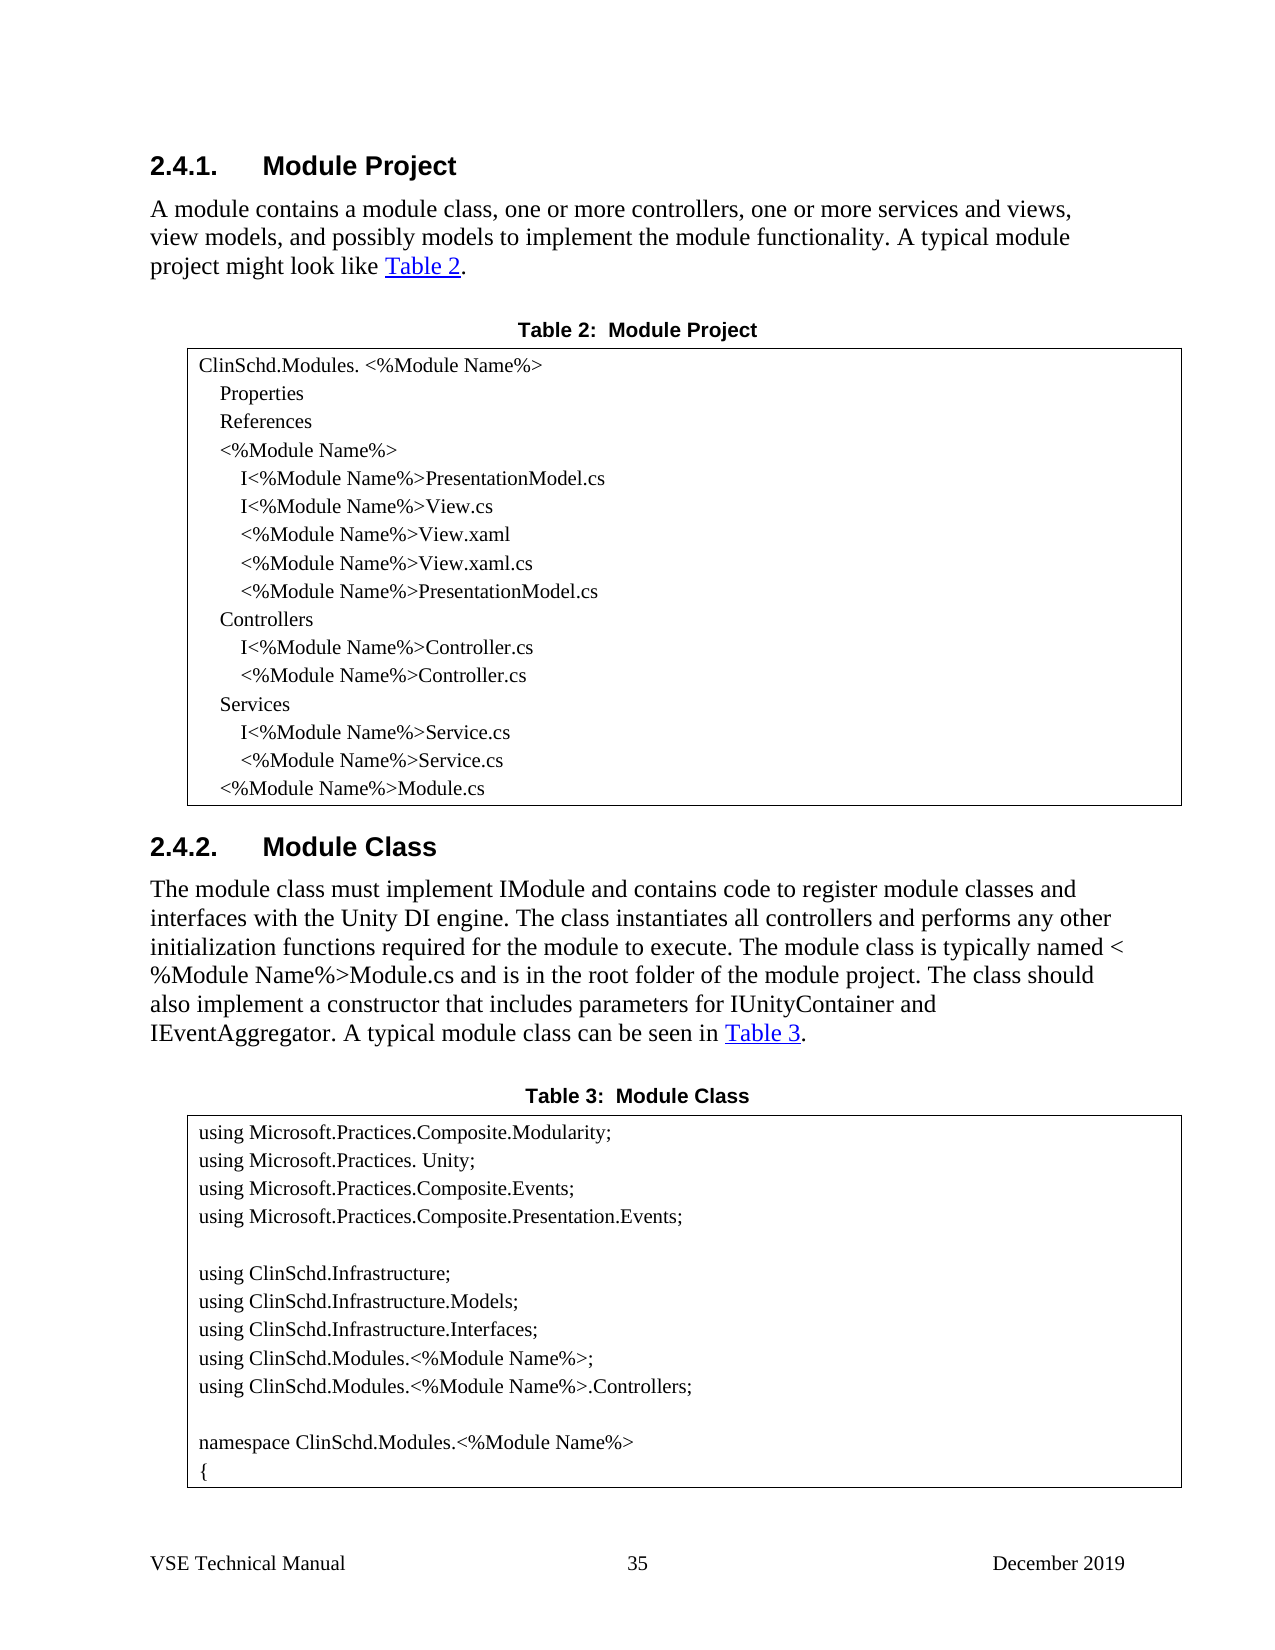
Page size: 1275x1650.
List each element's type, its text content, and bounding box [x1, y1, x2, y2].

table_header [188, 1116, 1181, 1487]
subtitle Module Project [150, 150, 1125, 181]
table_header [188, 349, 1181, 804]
subtitle Module Class [150, 831, 1125, 862]
text Table 2: Module Project [150, 317, 1125, 341]
text Table 3: Module Class [150, 1084, 1125, 1108]
text The module class must implement IModule and contains code to register module classes and interfaces with the Unity DI engine. The class instantiates all controllers and performs any other initialization functions required for the module to execute. The module class is typically named <%Module Name%>Module.cs and is in the root folder of the module project. The class should also implement a constructor that includes parameters for IUnityContainer and IEventAggregator. A typical module class can be seen in Table 3. [150, 874, 1125, 1047]
text A module contains a module class, one or more controllers, one or more services and views, view models, and possibly models to implement the module functionality. A typical module project might look like Table 2. [150, 194, 1125, 280]
